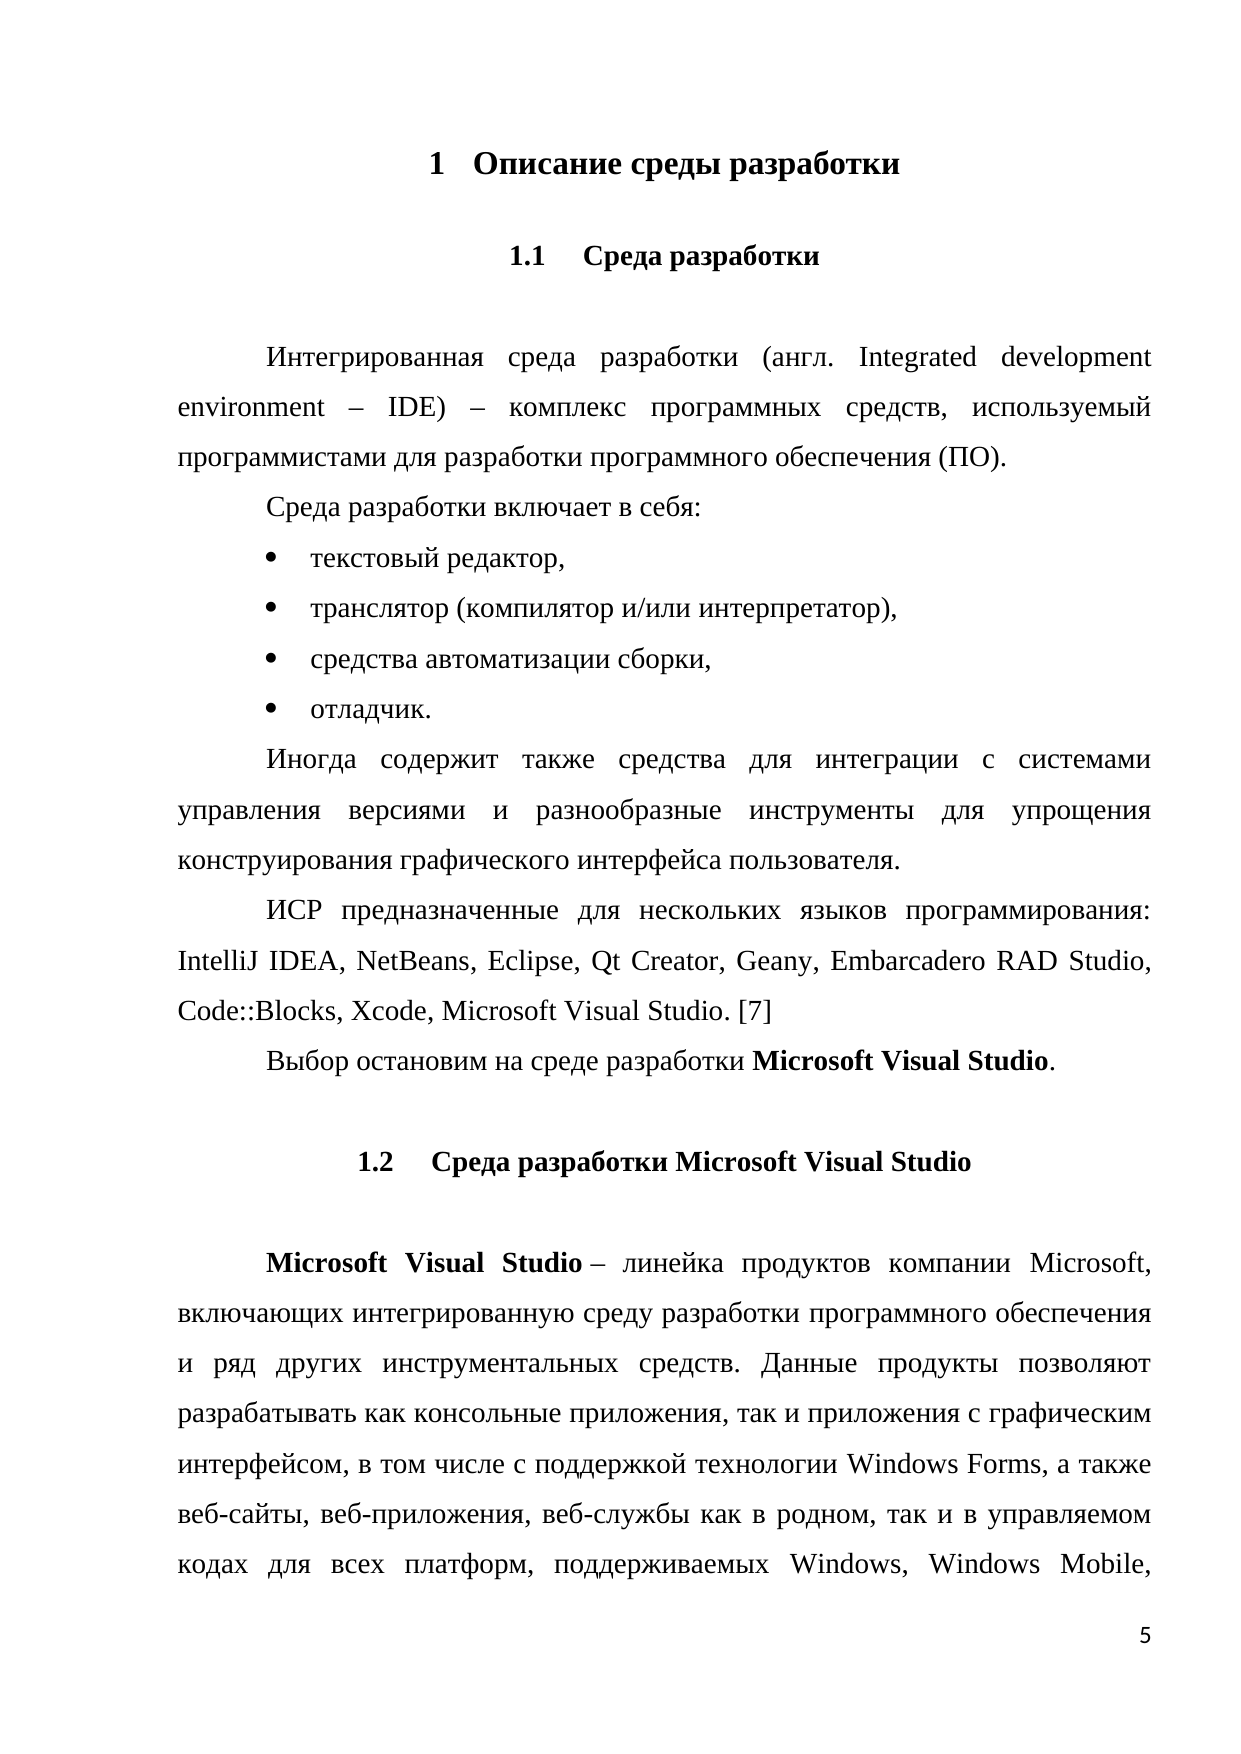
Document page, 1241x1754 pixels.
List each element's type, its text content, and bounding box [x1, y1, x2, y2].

list текстовый редактор, [177, 540, 1152, 573]
list Выбор остановим на среде разработки Microsoft Visual Studio. [177, 1043, 1152, 1077]
list средства автоматизации сборки, [177, 641, 1152, 674]
list Интегрированная среда разработки (англ. Integrated development environment – IDE) – комплекс программных средств, используемый программистами для разработки программного обеспечения (ПО). [177, 339, 1152, 473]
list транслятор (компилятор и/или интерпретатор), [177, 590, 1152, 624]
text Среда разработки включает в себя: [177, 489, 1152, 523]
title Описание среды разработки [177, 143, 1152, 181]
list ИСР предназначенные для нескольких языков программирования: IntelliJ IDEA, NetBeans, Eclipse, Qt Creator, Geany, Embarcadero RAD Studio, Code::Blocks, Xcode, Microsoft Visual Studio. [7] [177, 892, 1152, 1027]
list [177, 1245, 1152, 1580]
list Иногда содержит также средства для интеграции с системами управления версиями и разнообразные инструменты для упрощения конструирования графического интерфейса пользователя. [177, 742, 1152, 876]
subtitle Среда разработки [177, 238, 1152, 272]
list отладчик. [177, 691, 1152, 725]
subtitle Среда разработки Microsoft Visual Studio [177, 1144, 1152, 1178]
